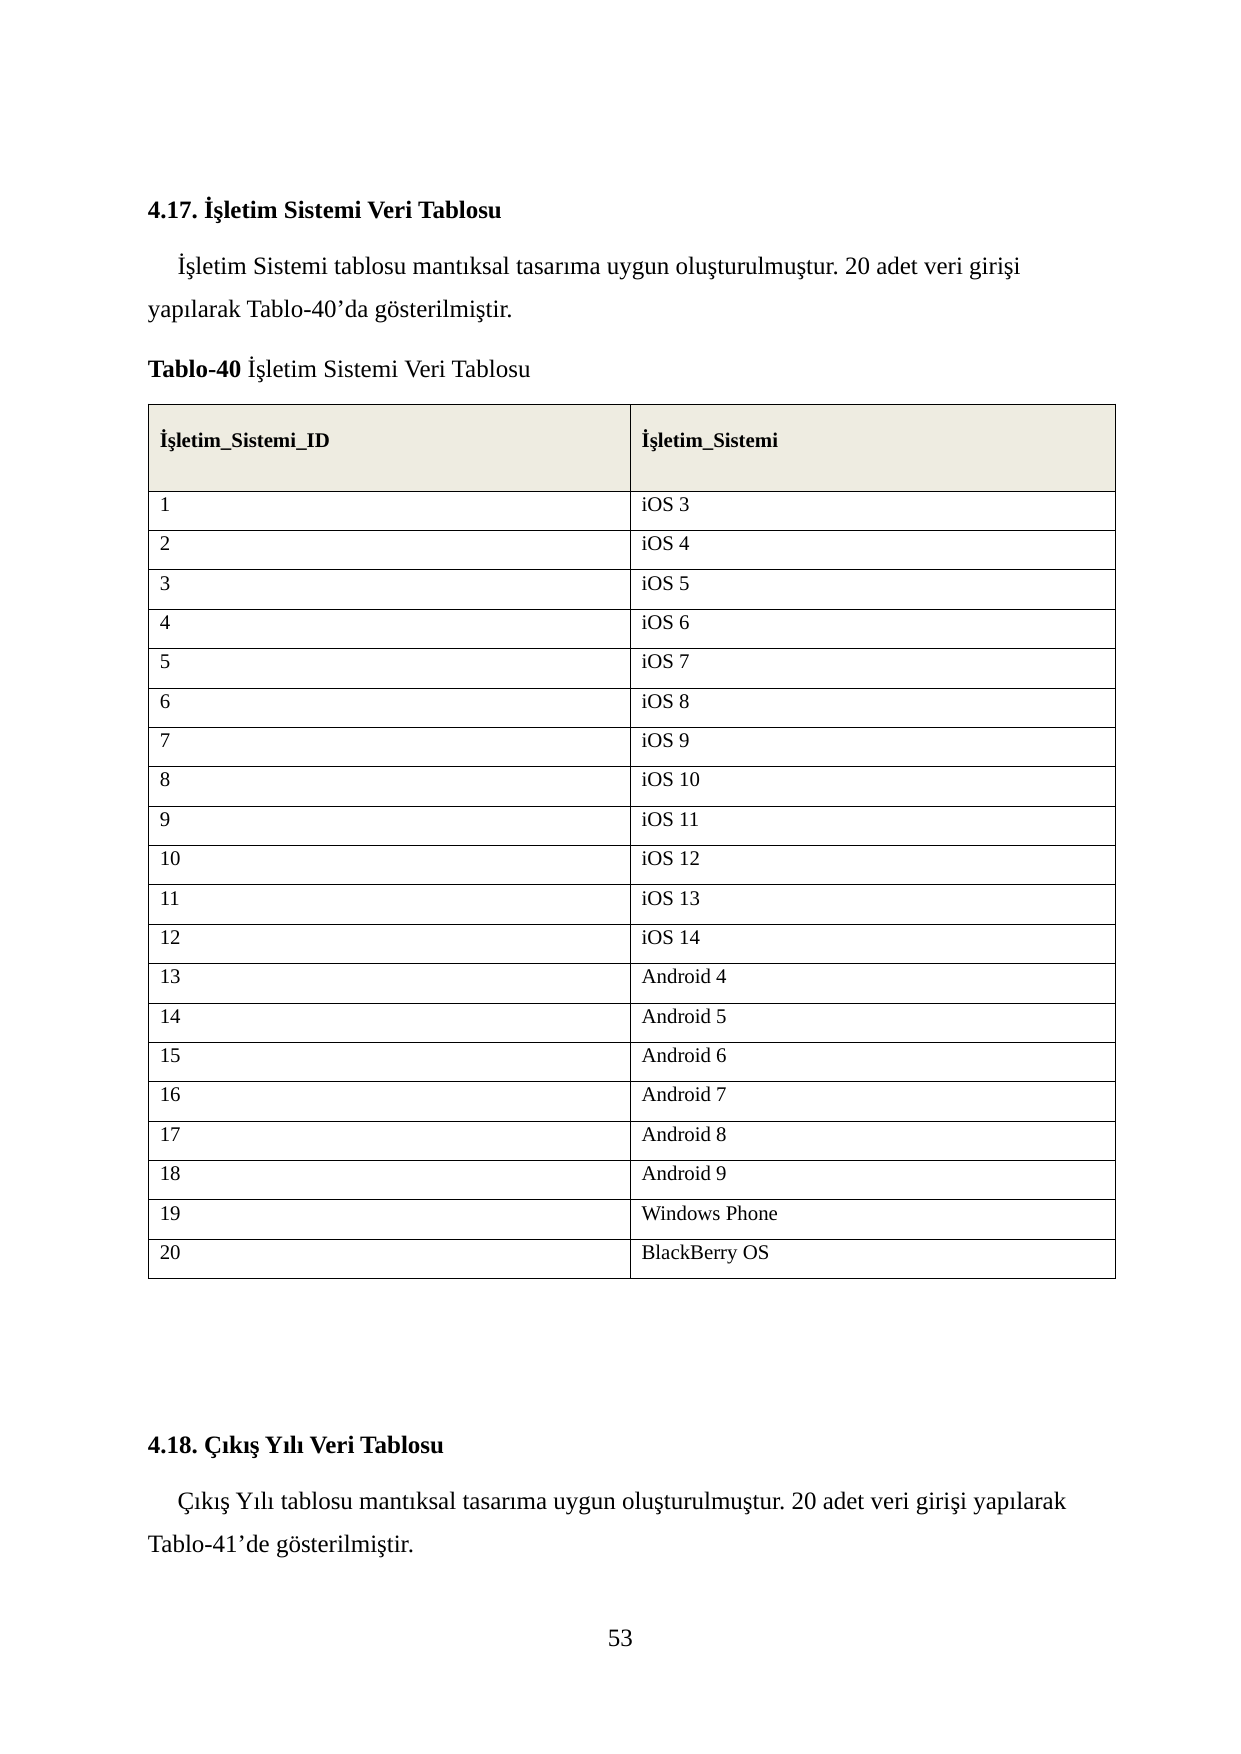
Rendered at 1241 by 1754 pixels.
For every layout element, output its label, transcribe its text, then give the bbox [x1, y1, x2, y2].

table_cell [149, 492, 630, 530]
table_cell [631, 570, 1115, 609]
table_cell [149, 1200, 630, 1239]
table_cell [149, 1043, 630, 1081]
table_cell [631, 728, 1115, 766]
text İşletim Sistemi tablosu mantıksal tasarıma uygun oluşturulmuştur. 20 adet veri girişi yapılarak Tablo-40’da gösterilmiştir. [148, 251, 1092, 323]
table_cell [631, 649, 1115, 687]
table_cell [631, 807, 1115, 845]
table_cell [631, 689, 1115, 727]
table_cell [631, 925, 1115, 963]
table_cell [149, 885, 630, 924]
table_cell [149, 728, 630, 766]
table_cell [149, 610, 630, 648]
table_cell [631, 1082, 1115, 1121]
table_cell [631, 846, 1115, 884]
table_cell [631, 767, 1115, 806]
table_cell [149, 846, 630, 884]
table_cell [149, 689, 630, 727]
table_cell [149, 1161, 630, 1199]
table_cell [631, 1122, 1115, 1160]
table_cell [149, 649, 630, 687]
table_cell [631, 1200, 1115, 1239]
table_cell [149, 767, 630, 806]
text Çıkış Yılı tablosu mantıksal tasarıma uygun oluşturulmuştur. 20 adet veri girişi yapılarak Tablo-41’de gösterilmiştir. [148, 1486, 1092, 1558]
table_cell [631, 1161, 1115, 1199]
subtitle 4.17. İşletim Sistemi Veri Tablosu [148, 195, 1092, 224]
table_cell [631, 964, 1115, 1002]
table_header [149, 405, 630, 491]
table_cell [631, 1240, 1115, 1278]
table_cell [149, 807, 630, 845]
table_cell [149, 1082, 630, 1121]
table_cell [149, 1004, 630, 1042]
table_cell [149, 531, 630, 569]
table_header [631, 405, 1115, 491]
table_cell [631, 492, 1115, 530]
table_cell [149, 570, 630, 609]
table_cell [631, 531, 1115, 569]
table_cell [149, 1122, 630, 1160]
subtitle 4.18. Çıkış Yılı Veri Tablosu [148, 1430, 1092, 1459]
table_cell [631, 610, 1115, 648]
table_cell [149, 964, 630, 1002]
text Tablo-40 İşletim Sistemi Veri Tablosu [148, 354, 1092, 383]
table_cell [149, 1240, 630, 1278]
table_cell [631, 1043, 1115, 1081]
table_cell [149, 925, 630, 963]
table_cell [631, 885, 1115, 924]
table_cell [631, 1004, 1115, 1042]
